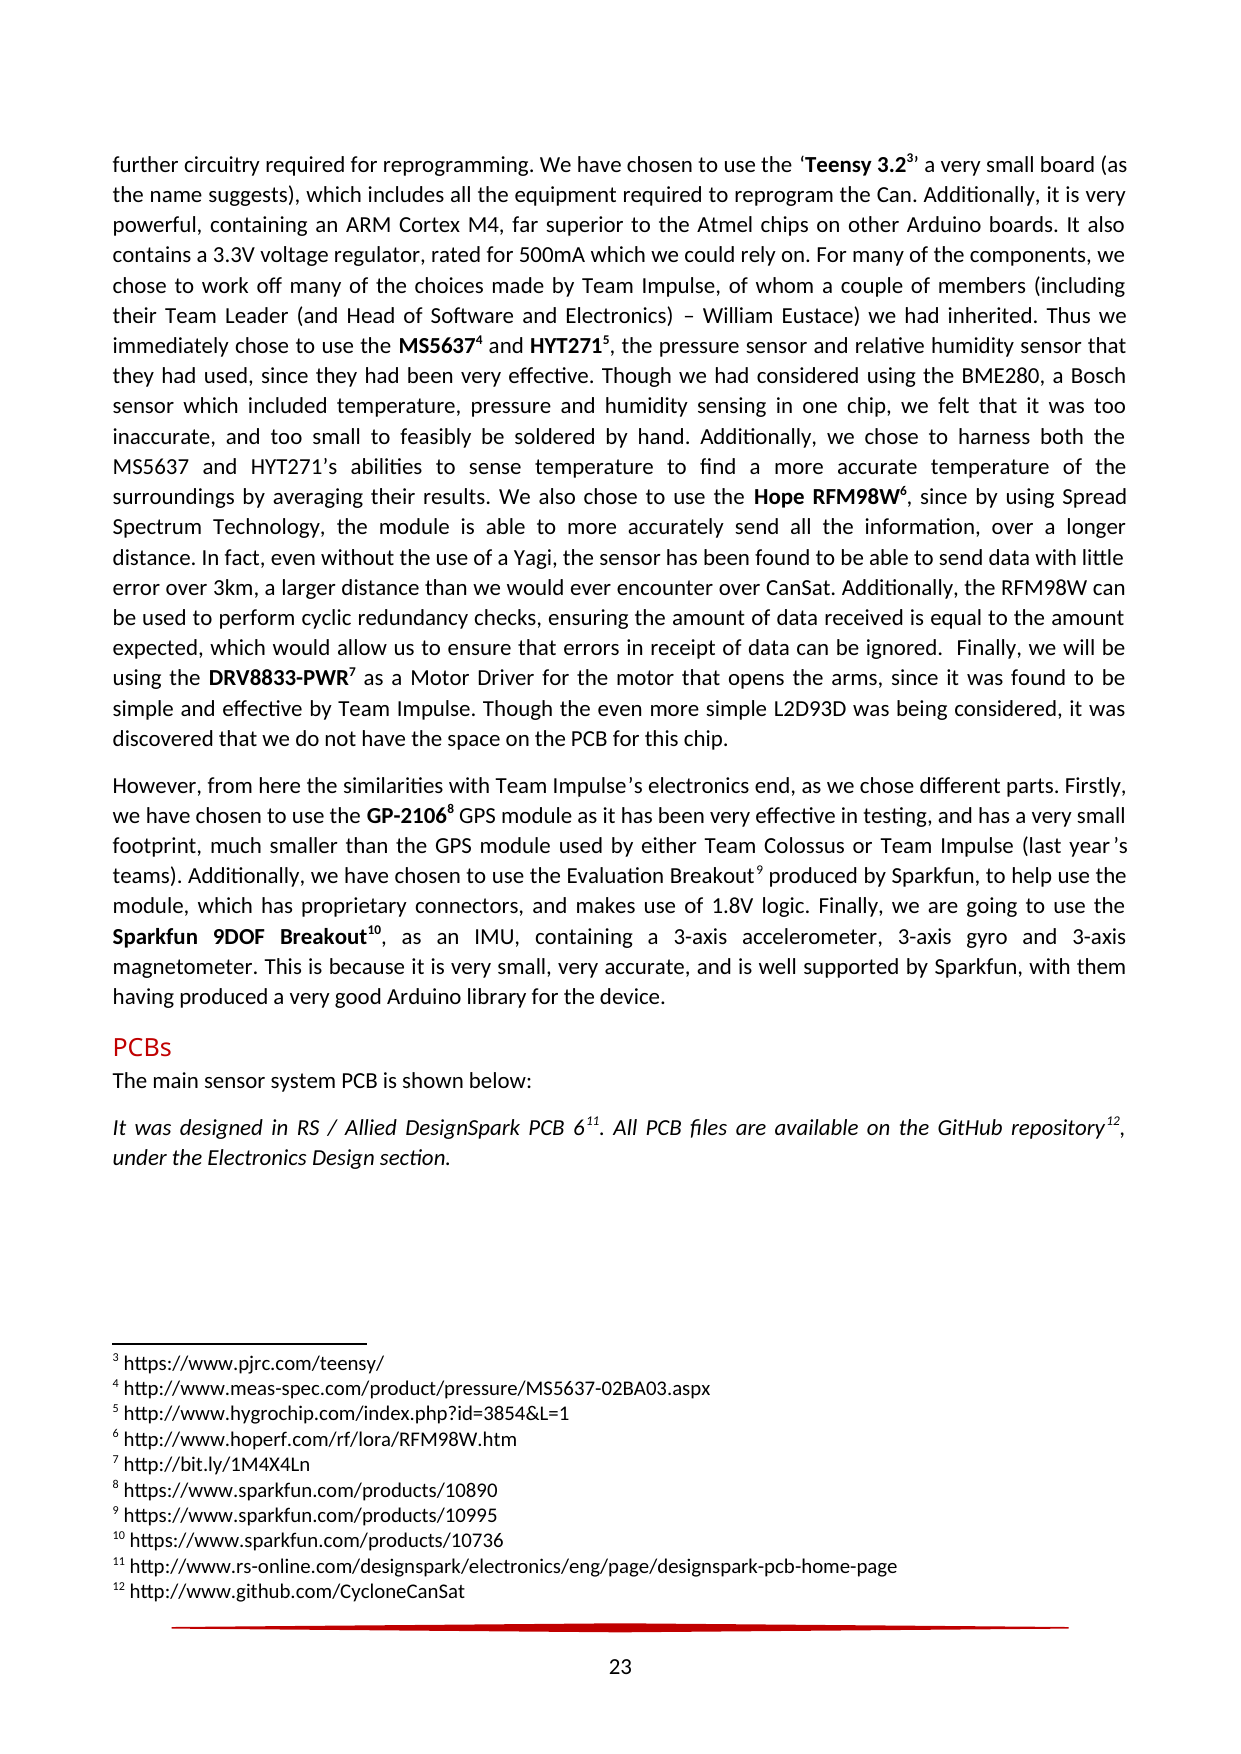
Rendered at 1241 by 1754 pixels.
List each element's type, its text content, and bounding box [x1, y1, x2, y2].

text The main sensor system PCB is shown below: [112, 1066, 1128, 1094]
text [112, 150, 1128, 752]
subtitle PCBs [112, 1029, 1128, 1063]
text However, from here the similarities with Team Impulse’s electronics end, as we chose different parts. Firstly, we have chosen to use the GP-2106 GPS module as it has been very effective in testing, and has a very small footprint, much smaller than the GPS module used by either Team Colossus or Team Impulse (last year’s teams). Additionally, we have chosen to use the Evaluation Breakout produced by Sparkfun, to help use the module, which has proprietary connectors, and makes use of 1.8V logic. Finally, we are going to use the Sparkfun 9DOF Breakout, as an IMU, containing a 3-axis accelerometer, 3-axis gyro and 3-axis magnetometer. This is because it is very small, very accurate, and is well supported by Sparkfun, with them having produced a very good Arduino library for the device. [112, 771, 1128, 1010]
text It was designed in RS / Allied DesignSpark PCB 6. All PCB files are available on the GitHub repository, under the Electronics Design section. [112, 1113, 1128, 1171]
